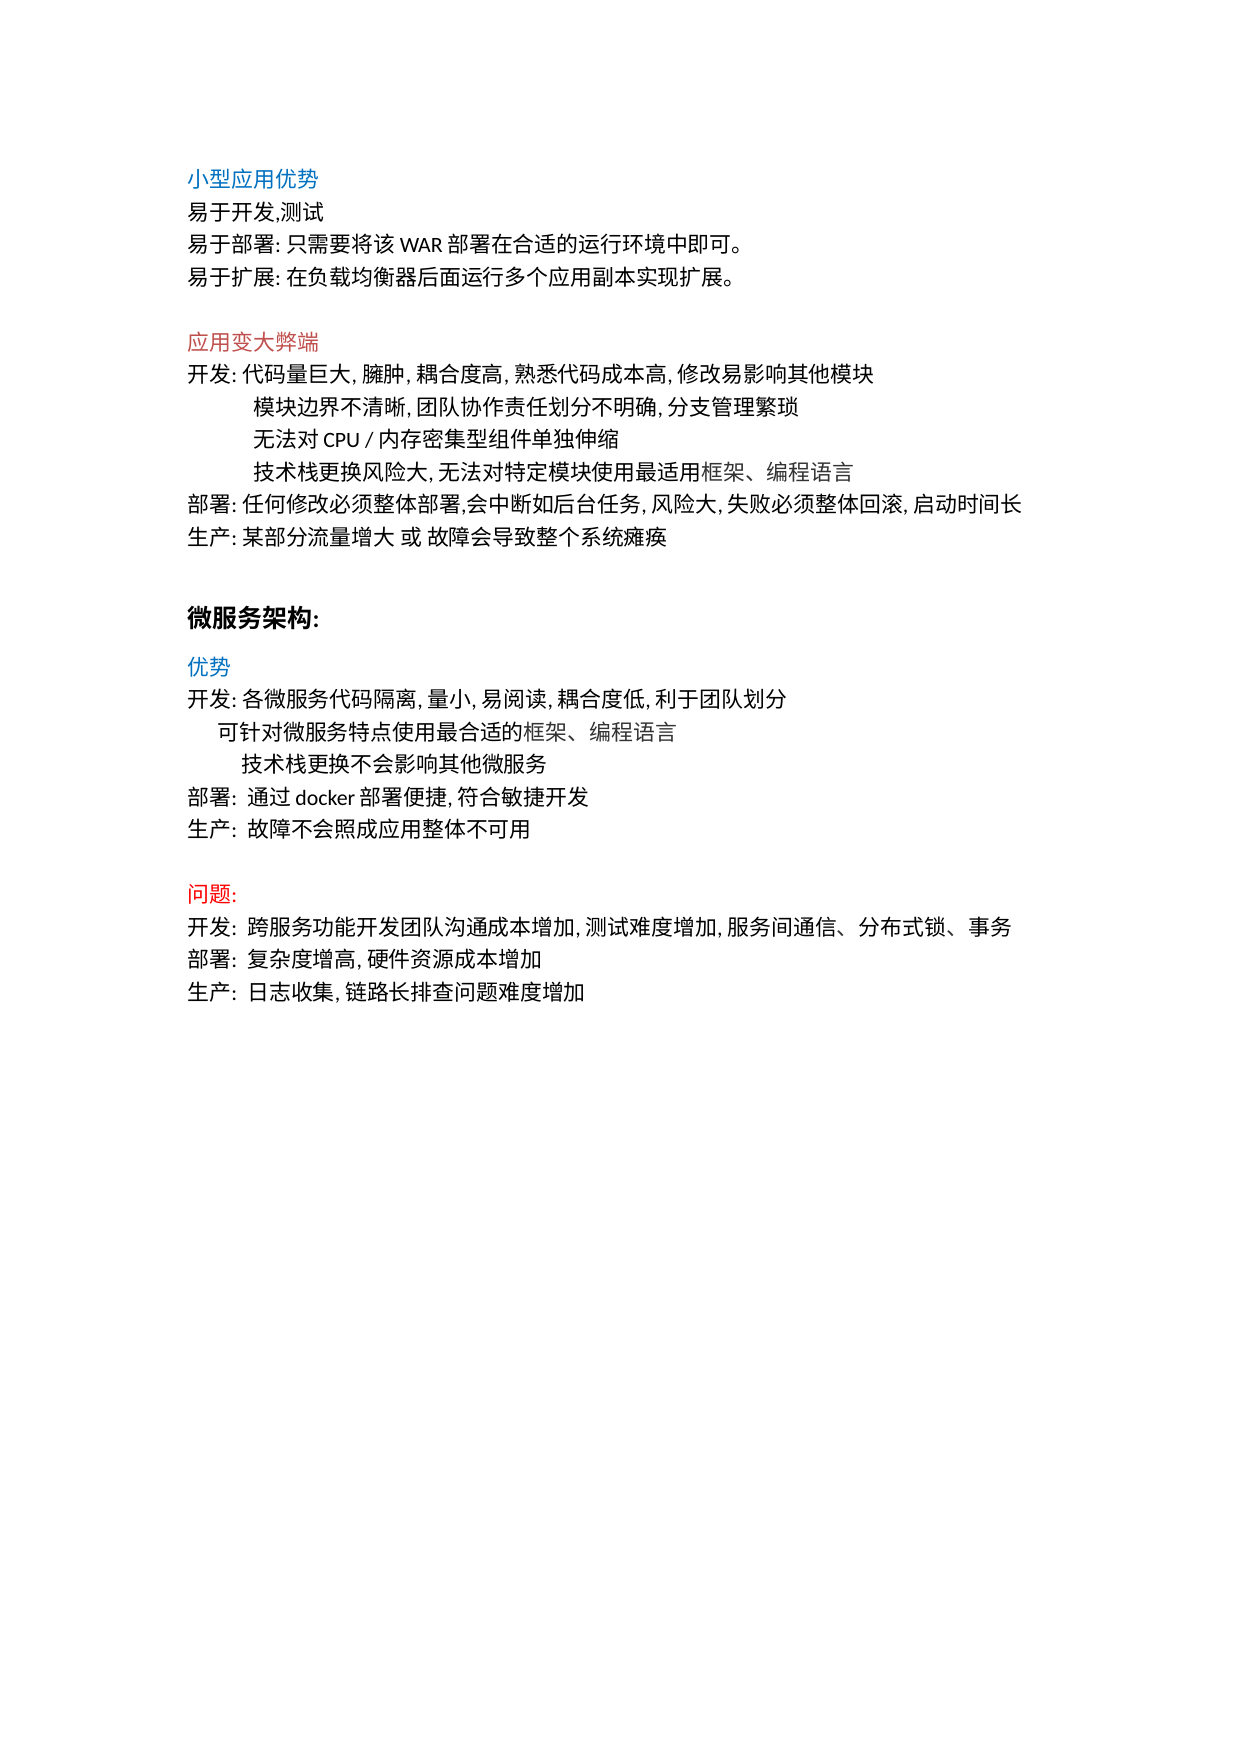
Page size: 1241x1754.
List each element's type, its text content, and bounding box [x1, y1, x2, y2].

text 易于扩展: 在负载均衡器后面运行多个应用副本实现扩展。 [187, 259, 1053, 292]
text 部署: 通过docker部署便捷, 符合敏捷开发 [187, 779, 1053, 812]
text 小型应用优势 [187, 162, 1053, 194]
text 生产: 某部分流量增大 或 故障会导致整个系统瘫痪 [187, 519, 1053, 552]
text 生产: 日志收集, 链路长排查问题难度增加 [187, 974, 1053, 1007]
text 部署: 任何修改必须整体部署,会中断如后台任务, 风险大, 失败必须整体回滚, 启动时间长 [187, 487, 1053, 519]
text 技术栈更换风险大, 无法对特定模块使用最适用框架、编程语言 [187, 454, 1053, 487]
text 易于开发,测试 [187, 194, 1053, 227]
text 无法对CPU / 内存密集型组件单独伸缩 [187, 422, 1053, 454]
text 应用变大弊端 [187, 324, 1053, 357]
text 开发: 跨服务功能开发团队沟通成本增加, 测试难度增加, 服务间通信、分布式锁、事务 [187, 909, 1053, 942]
text 可针对微服务特点使用最合适的框架、编程语言 [187, 714, 1053, 747]
text 部署: 复杂度增高, 硬件资源成本增加 [187, 942, 1053, 974]
text 技术栈更换不会影响其他微服务 [187, 747, 1053, 779]
text 易于部署: 只需要将该WAR部署在合适的运行环境中即可。 [187, 227, 1053, 259]
text 模块边界不清晰, 团队协作责任划分不明确, 分支管理繁琐 [187, 389, 1053, 422]
text 微服务架构: [187, 584, 1053, 649]
text 生产: 故障不会照成应用整体不可用 [187, 812, 1053, 844]
text 优势 [187, 649, 1053, 682]
text 开发: 代码量巨大, 臃肿, 耦合度高, 熟悉代码成本高, 修改易影响其他模块 [187, 357, 1053, 389]
text 开发: 各微服务代码隔离, 量小, 易阅读, 耦合度低, 利于团队划分 [187, 682, 1053, 714]
text 问题: [187, 877, 1053, 909]
